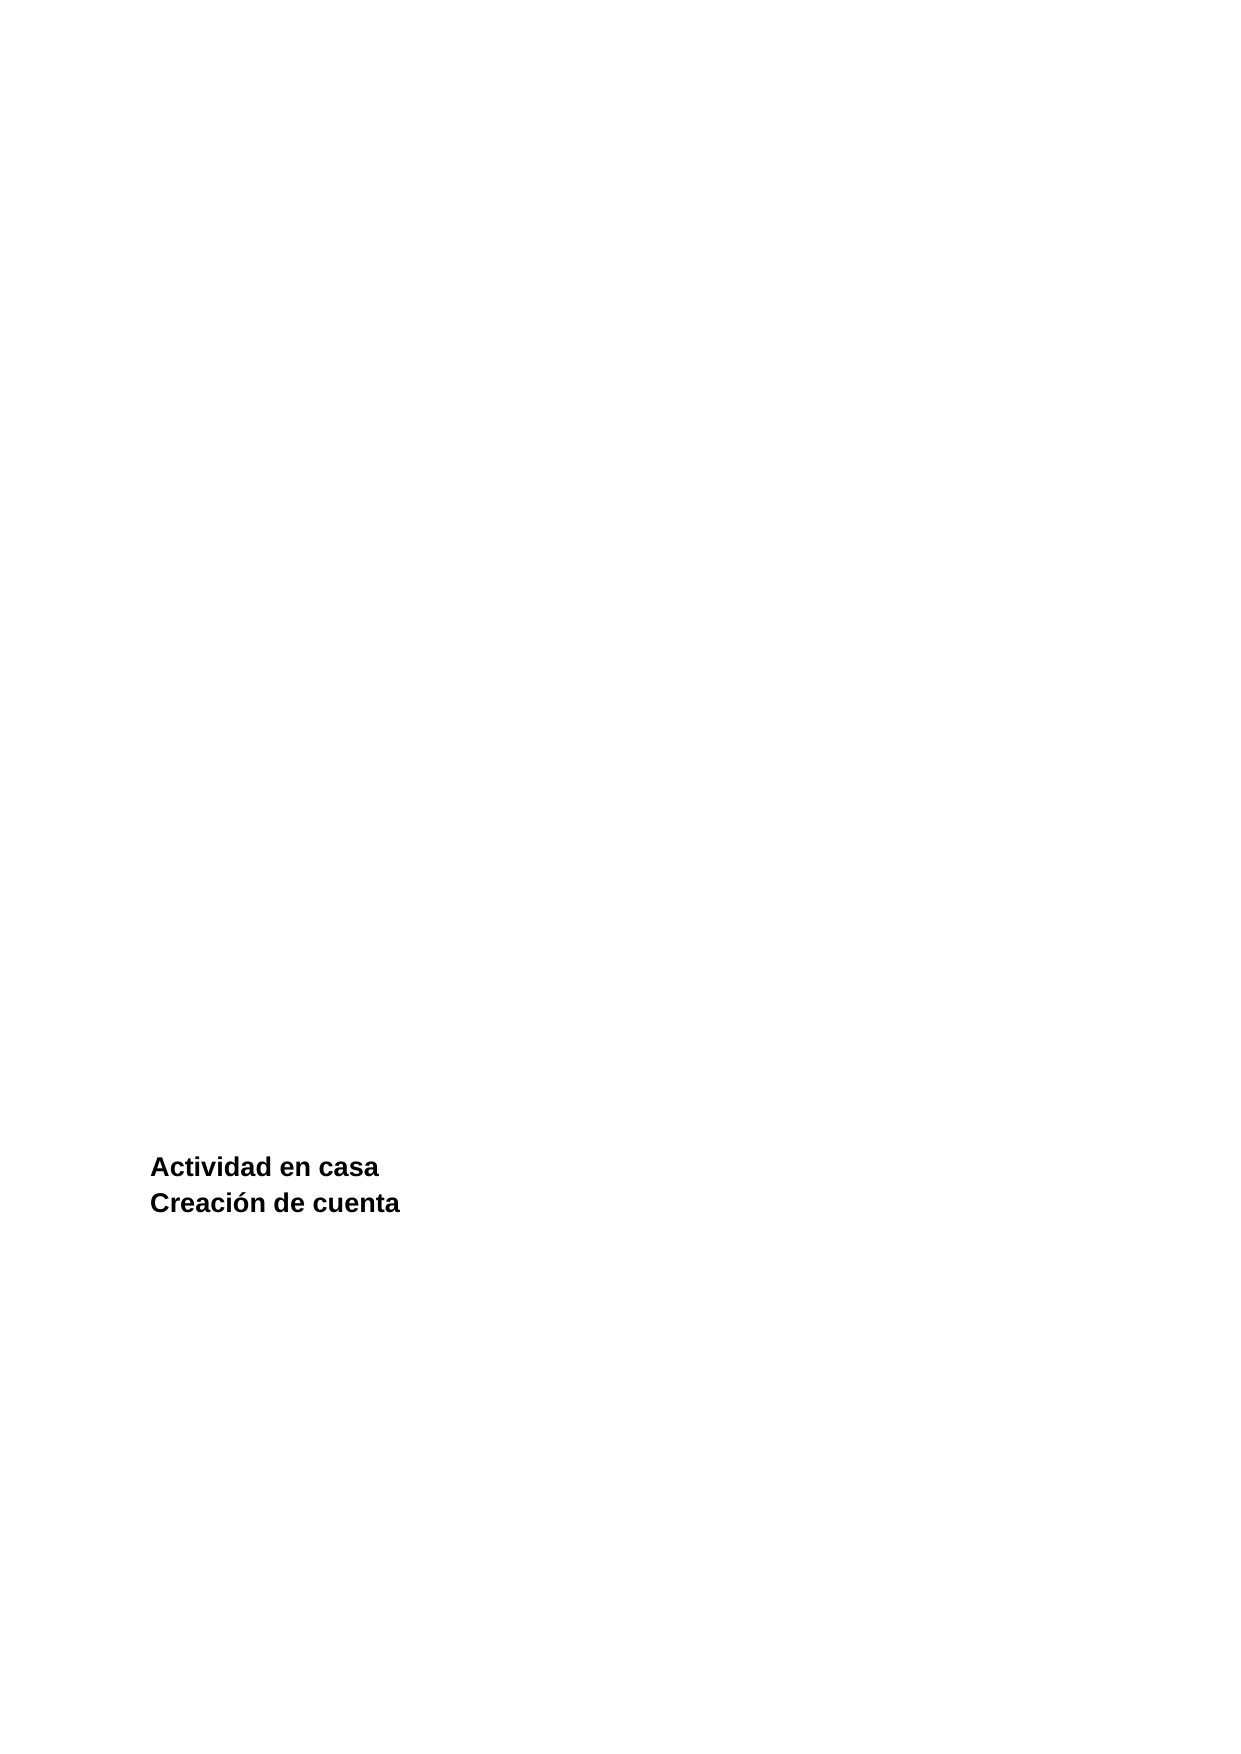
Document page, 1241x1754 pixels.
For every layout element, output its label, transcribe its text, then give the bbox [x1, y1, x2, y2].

text Creación de cuenta [150, 1187, 1090, 1219]
text Actividad en casa [150, 1151, 1090, 1183]
